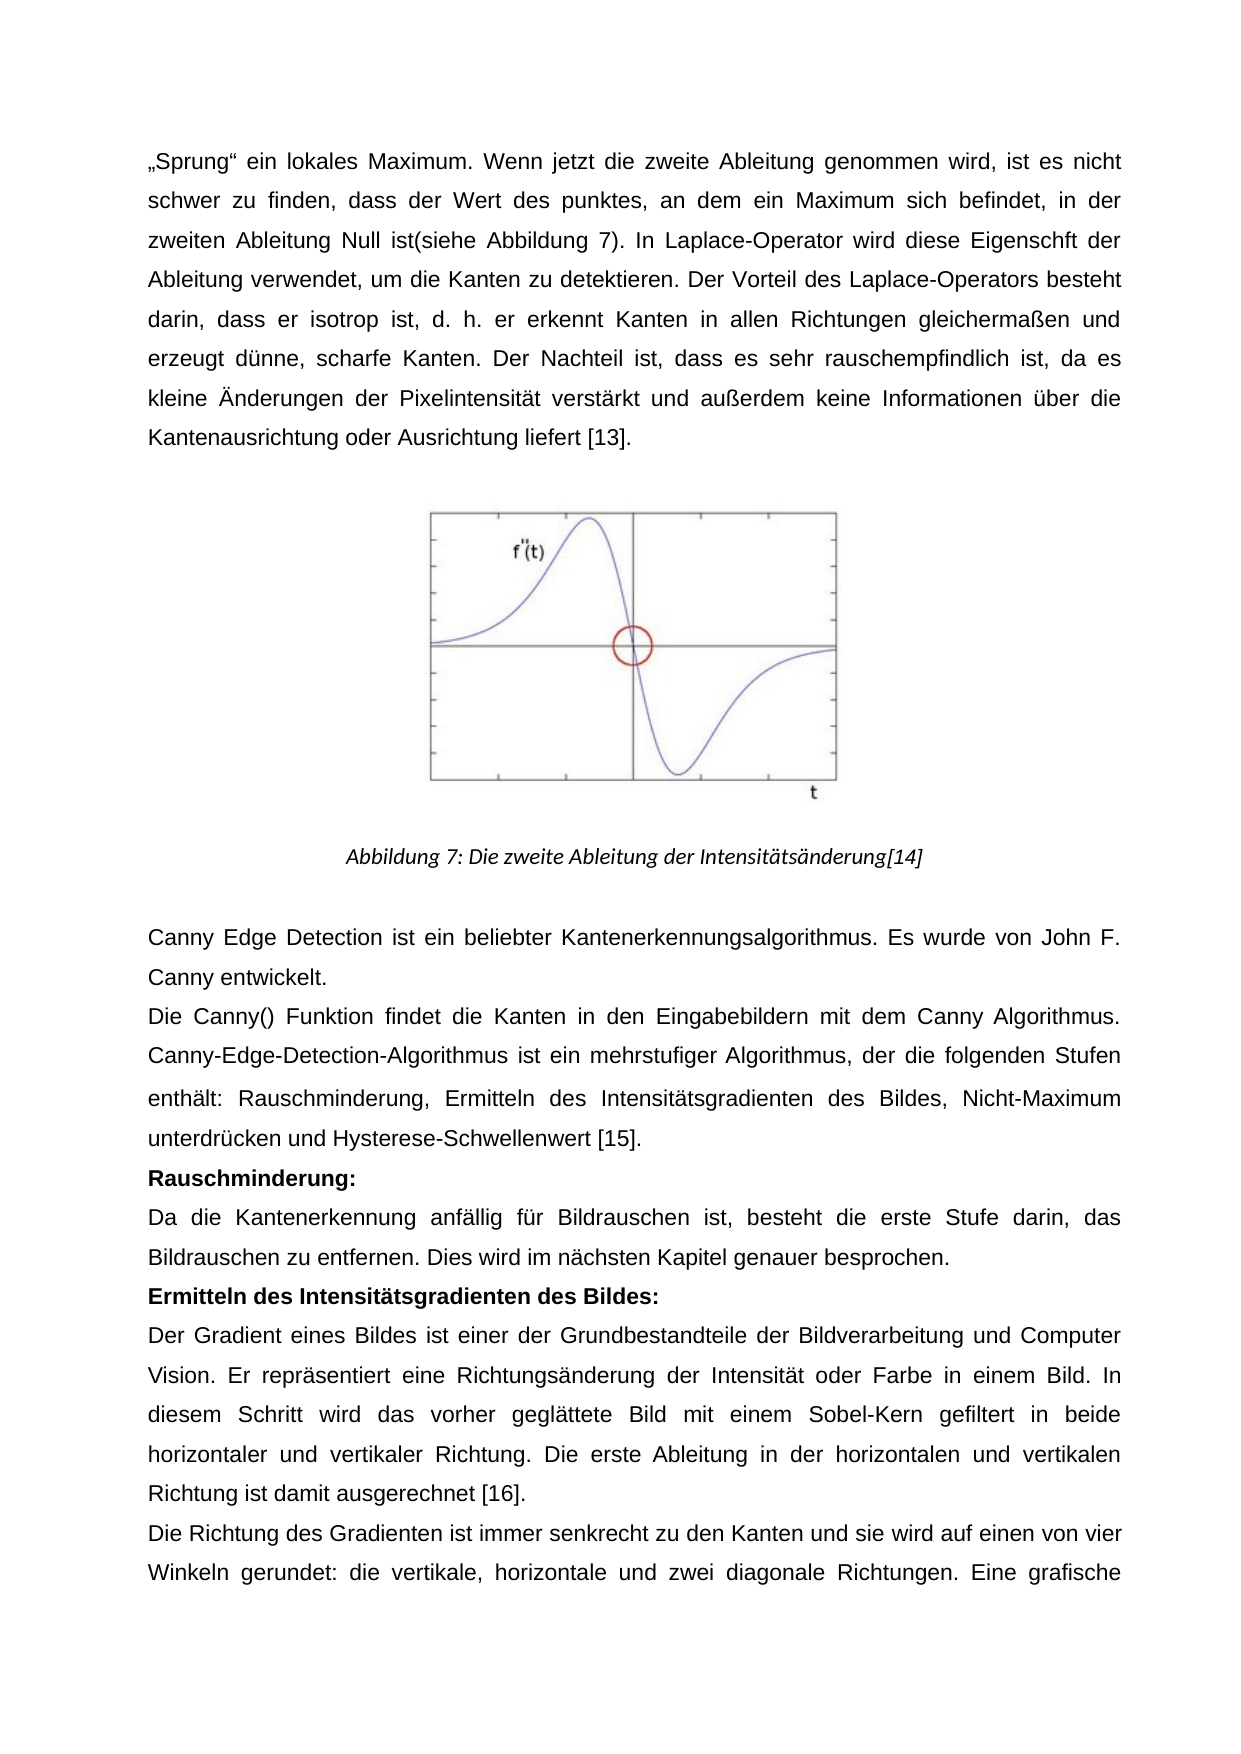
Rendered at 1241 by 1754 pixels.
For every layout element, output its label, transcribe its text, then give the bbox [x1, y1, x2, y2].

text Der Gradient eines Bildes ist einer der Grundbestandteile der Bildverarbeitung und Computer Vision. Er repräsentiert eine Richtungsänderung der Intensität oder Farbe in einem Bild. In diesem Schritt wird das vorher geglättete Bild mit einem Sobel-Kern gefiltert in beide horizontaler und vertikaler Richtung. Die erste Ableitung in der horizontalen und vertikalen Richtung ist damit ausgerechnet [16]. [148, 1322, 1122, 1507]
text Rauschminderung: [148, 1164, 1122, 1191]
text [148, 1520, 1122, 1586]
text Ermitteln des Intensitätsgradienten des Bildes: [148, 1283, 1122, 1309]
text Canny Edge Detection ist ein beliebter Kantenerkennungsalgorithmus. Es wurde von John F. Canny entwickelt. [148, 924, 1122, 990]
picture [397, 503, 873, 803]
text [148, 148, 1122, 450]
text Abbildung 7: Die zweite Ableitung der Intensitätsänderung[14] [148, 842, 1122, 870]
text Die Canny() Funktion findet die Kanten in den Eingabebildern mit dem Canny Algorithmus. Canny-Edge-Detection-Algorithmus ist ein mehrstufiger Algorithmus, der die folgenden Stufen enthält: Rauschminderung, Ermitteln des Intensitätsgradienten des Bildes, Nicht-Maximum unterdrücken und Hysterese-Schwellenwert [15]. [148, 1003, 1122, 1151]
text Da die Kantenerkennung anfällig für Bildrauschen ist, besteht die erste Stufe darin, das Bildrauschen zu entfernen. Dies wird im nächsten Kapitel genauer besprochen. [148, 1204, 1122, 1270]
